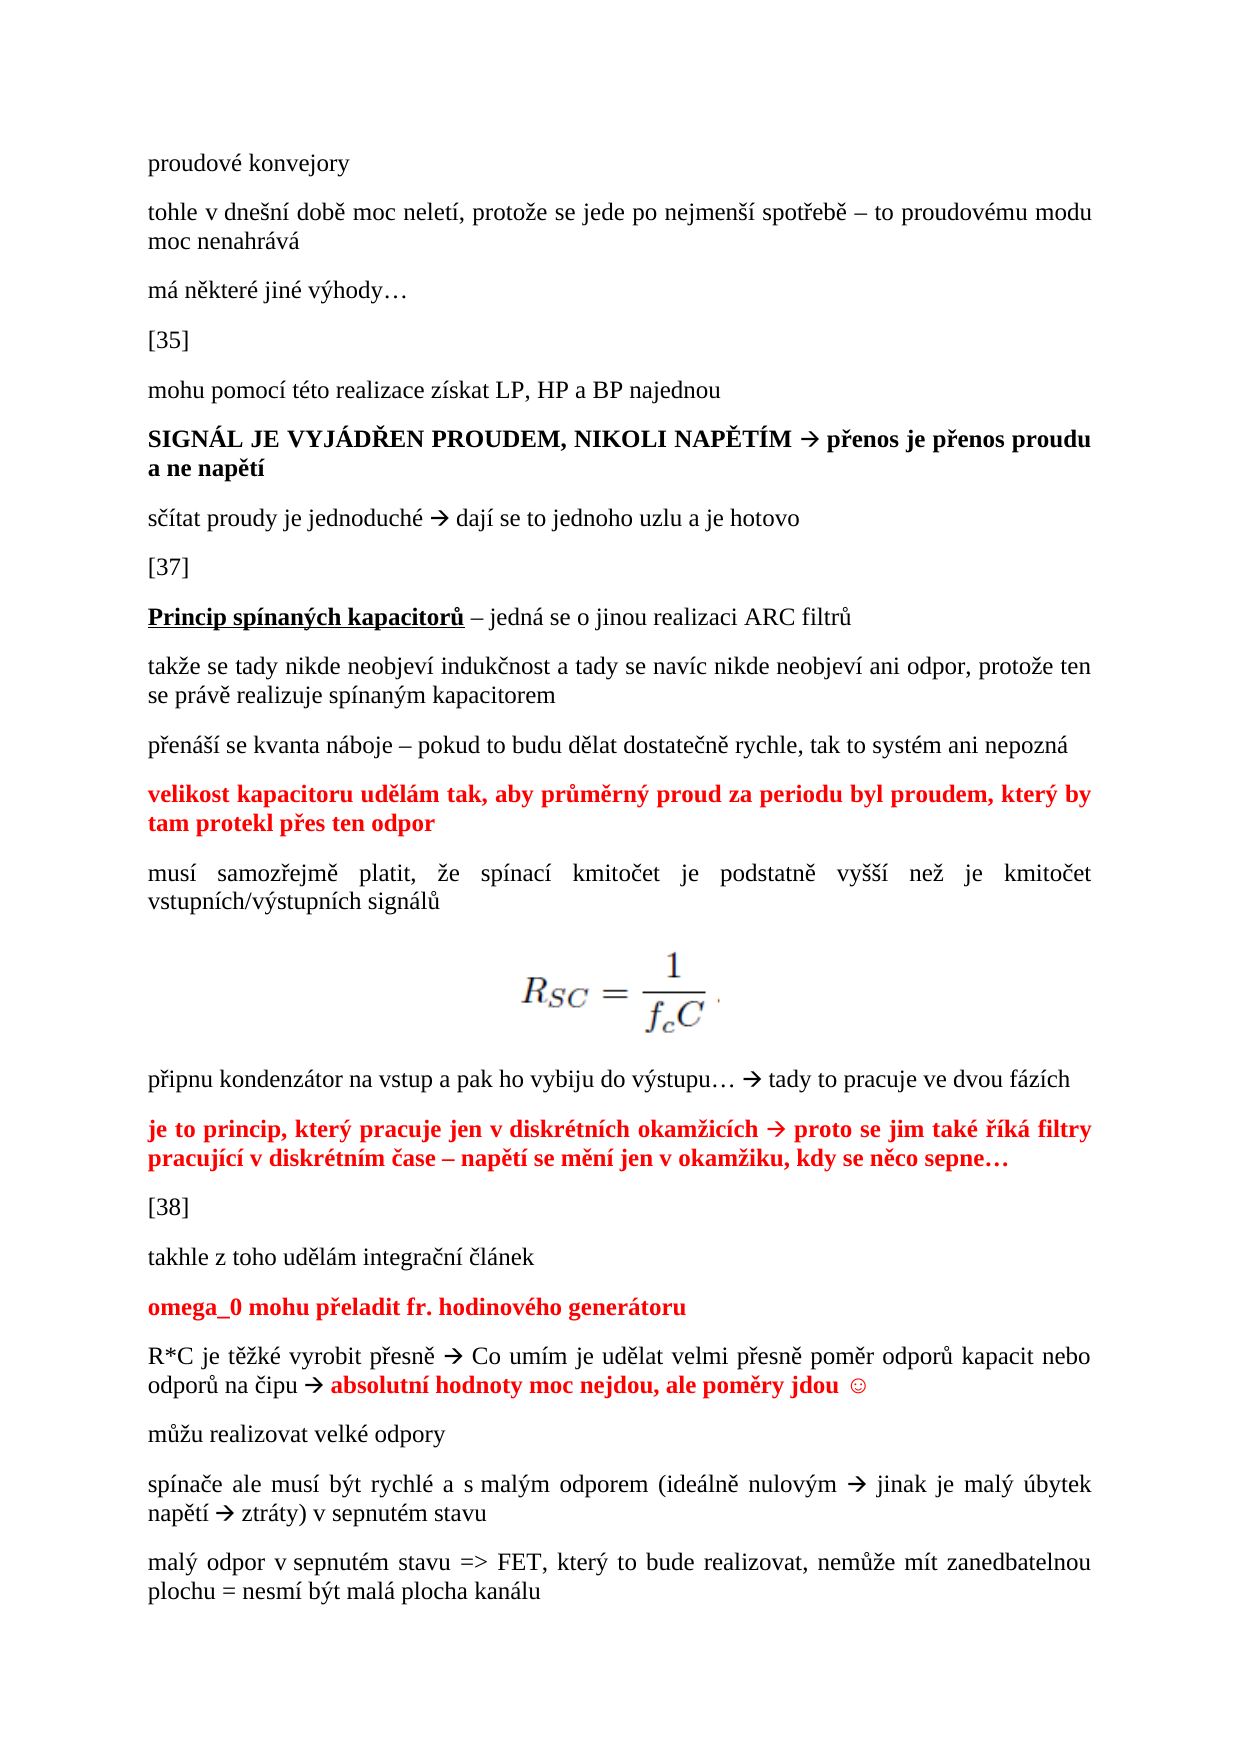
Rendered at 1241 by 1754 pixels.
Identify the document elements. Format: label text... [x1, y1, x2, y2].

text [37] [148, 552, 1093, 581]
text malý odpor v sepnutém stavu => FET, který to bude realizovat, nemůže mít zanedbatelnou plochu = nesmí být malá plocha kanálu [148, 1547, 1093, 1605]
text spínače ale musí být rychlé a s malým odporem (ideálně nulovým 🡪 jinak je malý úbytek napětí 🡪 ztráty) v sepnutém stavu [148, 1469, 1093, 1527]
text velikost kapacitoru udělám tak, aby průměrný proud za periodu byl proudem, který by tam protekl přes ten odpor [148, 779, 1093, 837]
text je to princip, který pracuje jen v diskrétních okamžicích 🡪 proto se jim také říká filtry pracující v diskrétním čase – napětí se mění jen v okamžiku, kdy se něco sepne… [148, 1114, 1093, 1172]
text tohle v dnešní době moc neletí, protože se jede po nejmenší spotřebě – to proudovému modu moc nenahrává [148, 197, 1093, 255]
text musí samozřejmě platit, že spínací kmitočet je podstatně vyšší než je kmitočet vstupních/výstupních signálů [148, 858, 1093, 915]
text [35] [148, 325, 1093, 354]
text omega_0 mohu přeladit fr. hodinového generátoru [148, 1292, 1093, 1320]
text má některé jiné výhody… [148, 276, 1093, 304]
text [38] [148, 1192, 1093, 1221]
picture [521, 936, 720, 1044]
text proudové konvejory [148, 148, 1093, 176]
text takže se tady nikde neobjeví indukčnost a tady se navíc nikde neobjeví ani odpor, protože ten se právě realizuje spínaným kapacitorem [148, 651, 1093, 709]
text takhle z toho udělám integrační článek [148, 1242, 1093, 1271]
text přenáší se kvanta náboje – pokud to budu dělat dostatečně rychle, tak to systém ani nepozná [148, 730, 1093, 758]
text SIGNÁL JE VYJÁDŘEN PROUDEM, NIKOLI NAPĚTÍM 🡪 přenos je přenos proudu a ne napětí [148, 424, 1093, 482]
text R*C je těžké vyrobit přesně 🡪 Co umím je udělat velmi přesně poměr odporů kapacit nebo odporů na čipu 🡪 absolutní hodnoty moc nejdou, ale poměry jdou ☺ [148, 1341, 1093, 1399]
text mohu pomocí této realizace získat LP, HP a BP najednou [148, 375, 1093, 403]
text můžu realizovat velké odpory [148, 1419, 1093, 1448]
text Princip spínaných kapacitorů – jedná se o jinou realizaci ARC filtrů [148, 602, 1093, 631]
text připnu kondenzátor na vstup a pak ho vybiju do výstupu… 🡪 tady to pracuje ve dvou fázích [148, 1064, 1093, 1093]
text sčítat proudy je jednoduché 🡪 dají se to jednoho uzlu a je hotovo [148, 503, 1093, 531]
